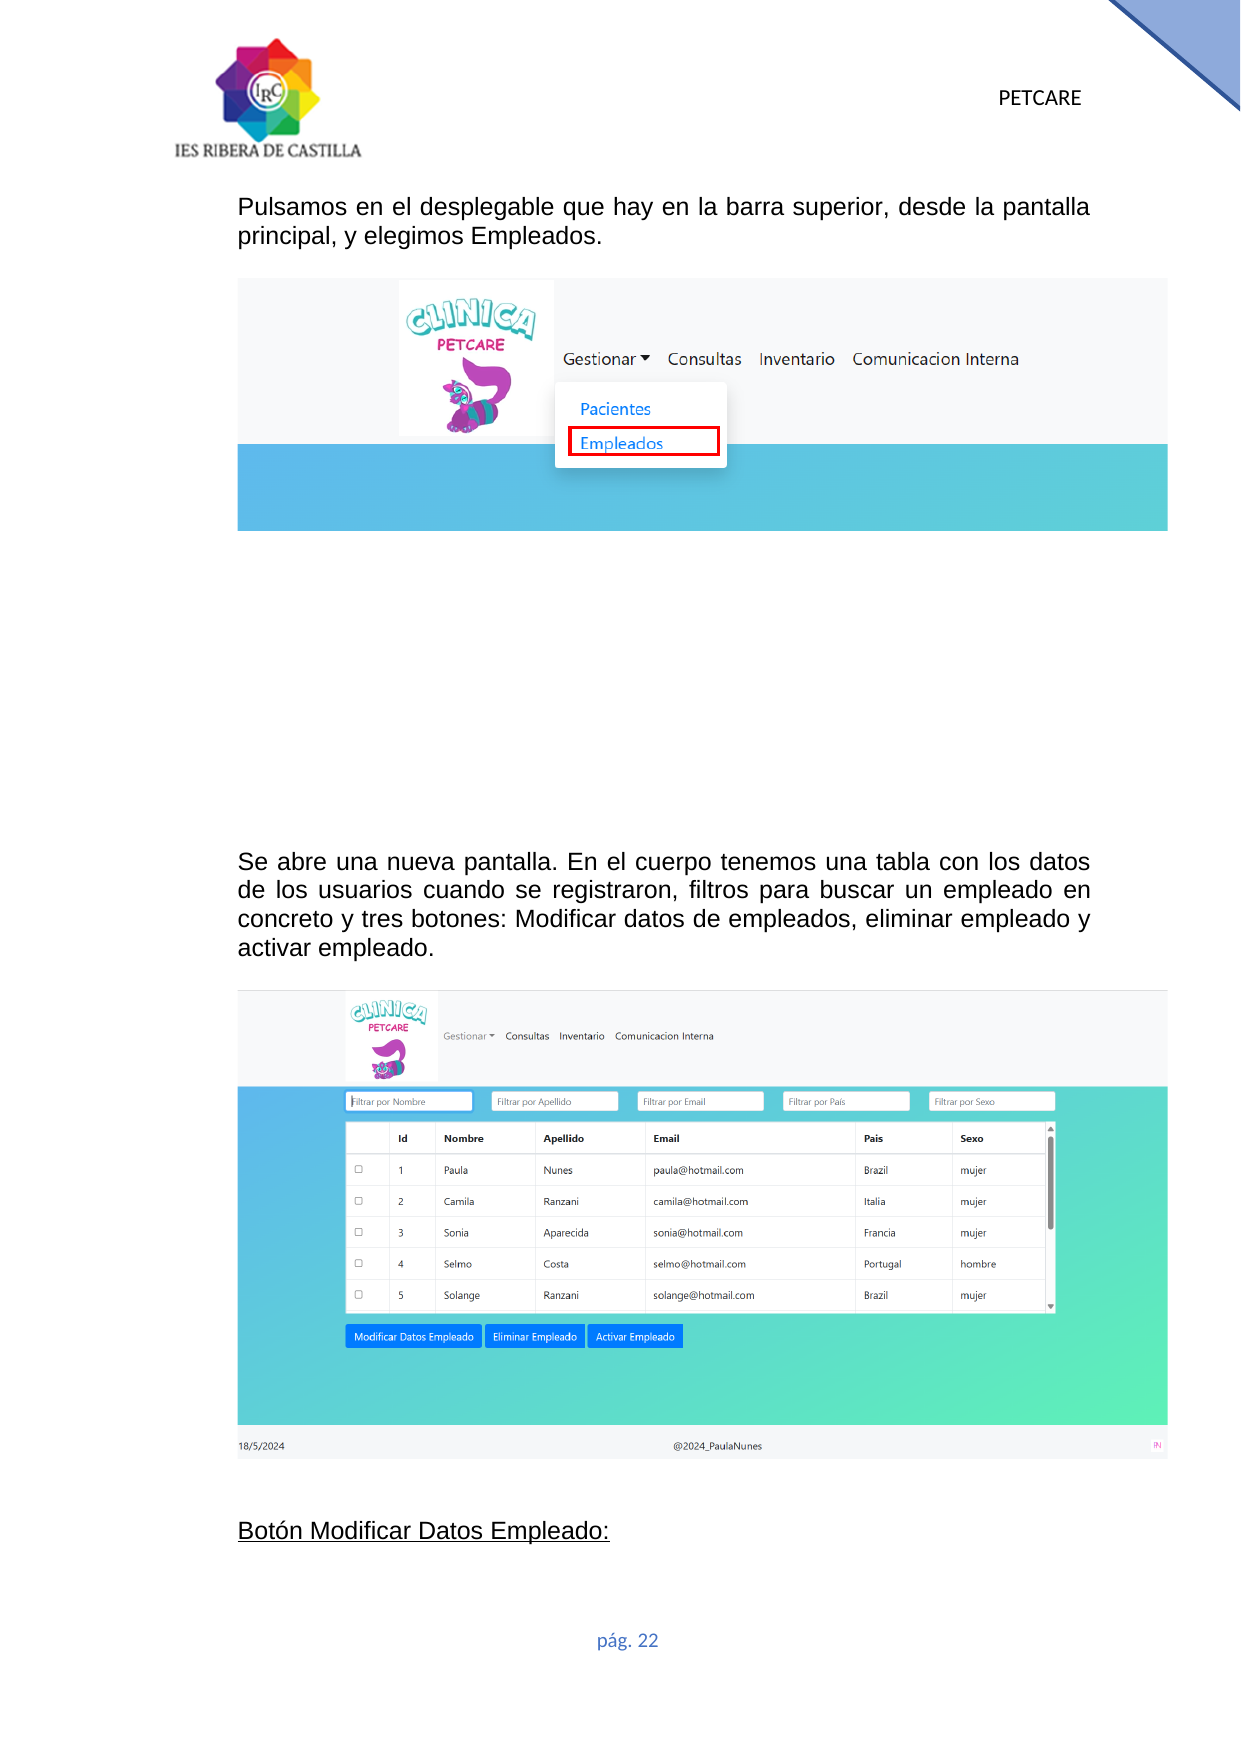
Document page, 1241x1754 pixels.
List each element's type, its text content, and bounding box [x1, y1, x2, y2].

list Botón Modificar Datos Empleado: [237, 1516, 1093, 1544]
list Se abre una nueva pantalla. En el cuerpo tenemos una tabla con los datos de los usuarios cuando se registraron, filtros para buscar un empleado en concreto y tres botones: Modificar datos de empleados, eliminar empleado y activar empleado. [237, 847, 1093, 962]
picture [237, 990, 1168, 1459]
picture [173, 29, 366, 164]
list Pulsamos en el desplegable que hay en la barra superior, desde la pantalla principal, y elegimos Empleados. [237, 192, 1093, 249]
picture [237, 278, 1168, 531]
